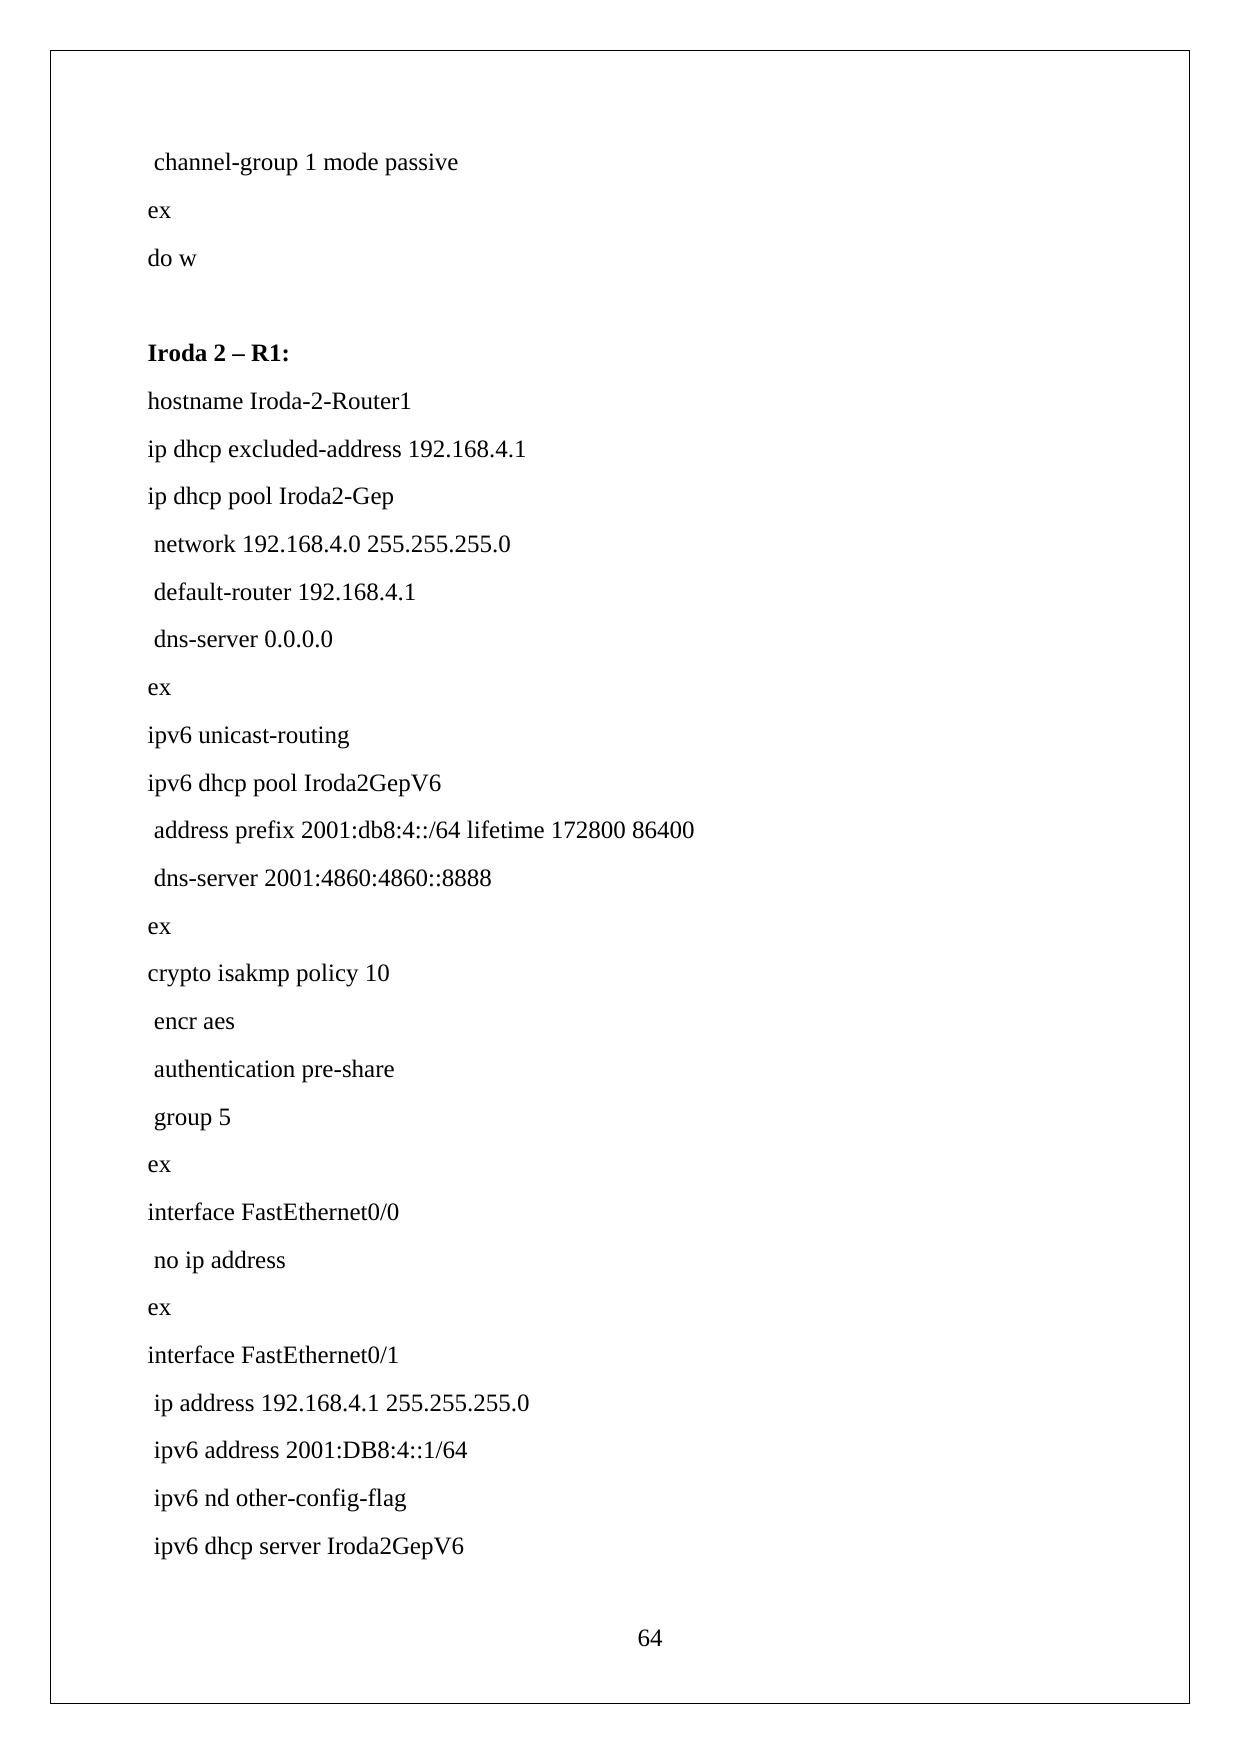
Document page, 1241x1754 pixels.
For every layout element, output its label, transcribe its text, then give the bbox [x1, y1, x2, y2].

text interface FastEthernet0/0 [147, 1197, 1093, 1226]
text ex [147, 195, 1093, 224]
text ex [147, 1292, 1093, 1321]
text ip address 192.168.4.1 255.255.255.0 [147, 1388, 1093, 1417]
text default-router 192.168.4.1 [147, 577, 1093, 606]
text channel-group 1 mode passive [147, 147, 1093, 176]
text encr aes [147, 1006, 1093, 1035]
text address prefix 2001:db8:4::/64 lifetime 172800 86400 [147, 815, 1093, 844]
text dns-server 0.0.0.0 [147, 624, 1093, 653]
text ip dhcp pool Iroda2-Gep [147, 481, 1093, 510]
text ex [147, 1149, 1093, 1178]
text ex [147, 672, 1093, 701]
text hostname Iroda-2-Router1 [147, 386, 1093, 415]
text dns-server 2001:4860:4860::8888 [147, 863, 1093, 892]
text Iroda 2 – R1: [147, 338, 1093, 367]
text do w [147, 243, 1093, 272]
text group 5 [147, 1102, 1093, 1130]
text network 192.168.4.0 255.255.255.0 [147, 529, 1093, 558]
text ex [147, 911, 1093, 939]
text interface FastEthernet0/1 [147, 1340, 1093, 1369]
text ipv6 dhcp server Iroda2GepV6 [147, 1531, 1093, 1560]
text no ip address [147, 1245, 1093, 1273]
text ipv6 dhcp pool Iroda2GepV6 [147, 768, 1093, 796]
text ipv6 address 2001:DB8:4::1/64 [147, 1436, 1093, 1464]
text ipv6 nd other-config-flag [147, 1483, 1093, 1512]
text authentication pre-share [147, 1054, 1093, 1083]
text ipv6 unicast-routing [147, 720, 1093, 749]
text ip dhcp excluded-address 192.168.4.1 [147, 434, 1093, 462]
text crypto isakmp policy 10 [147, 958, 1093, 987]
